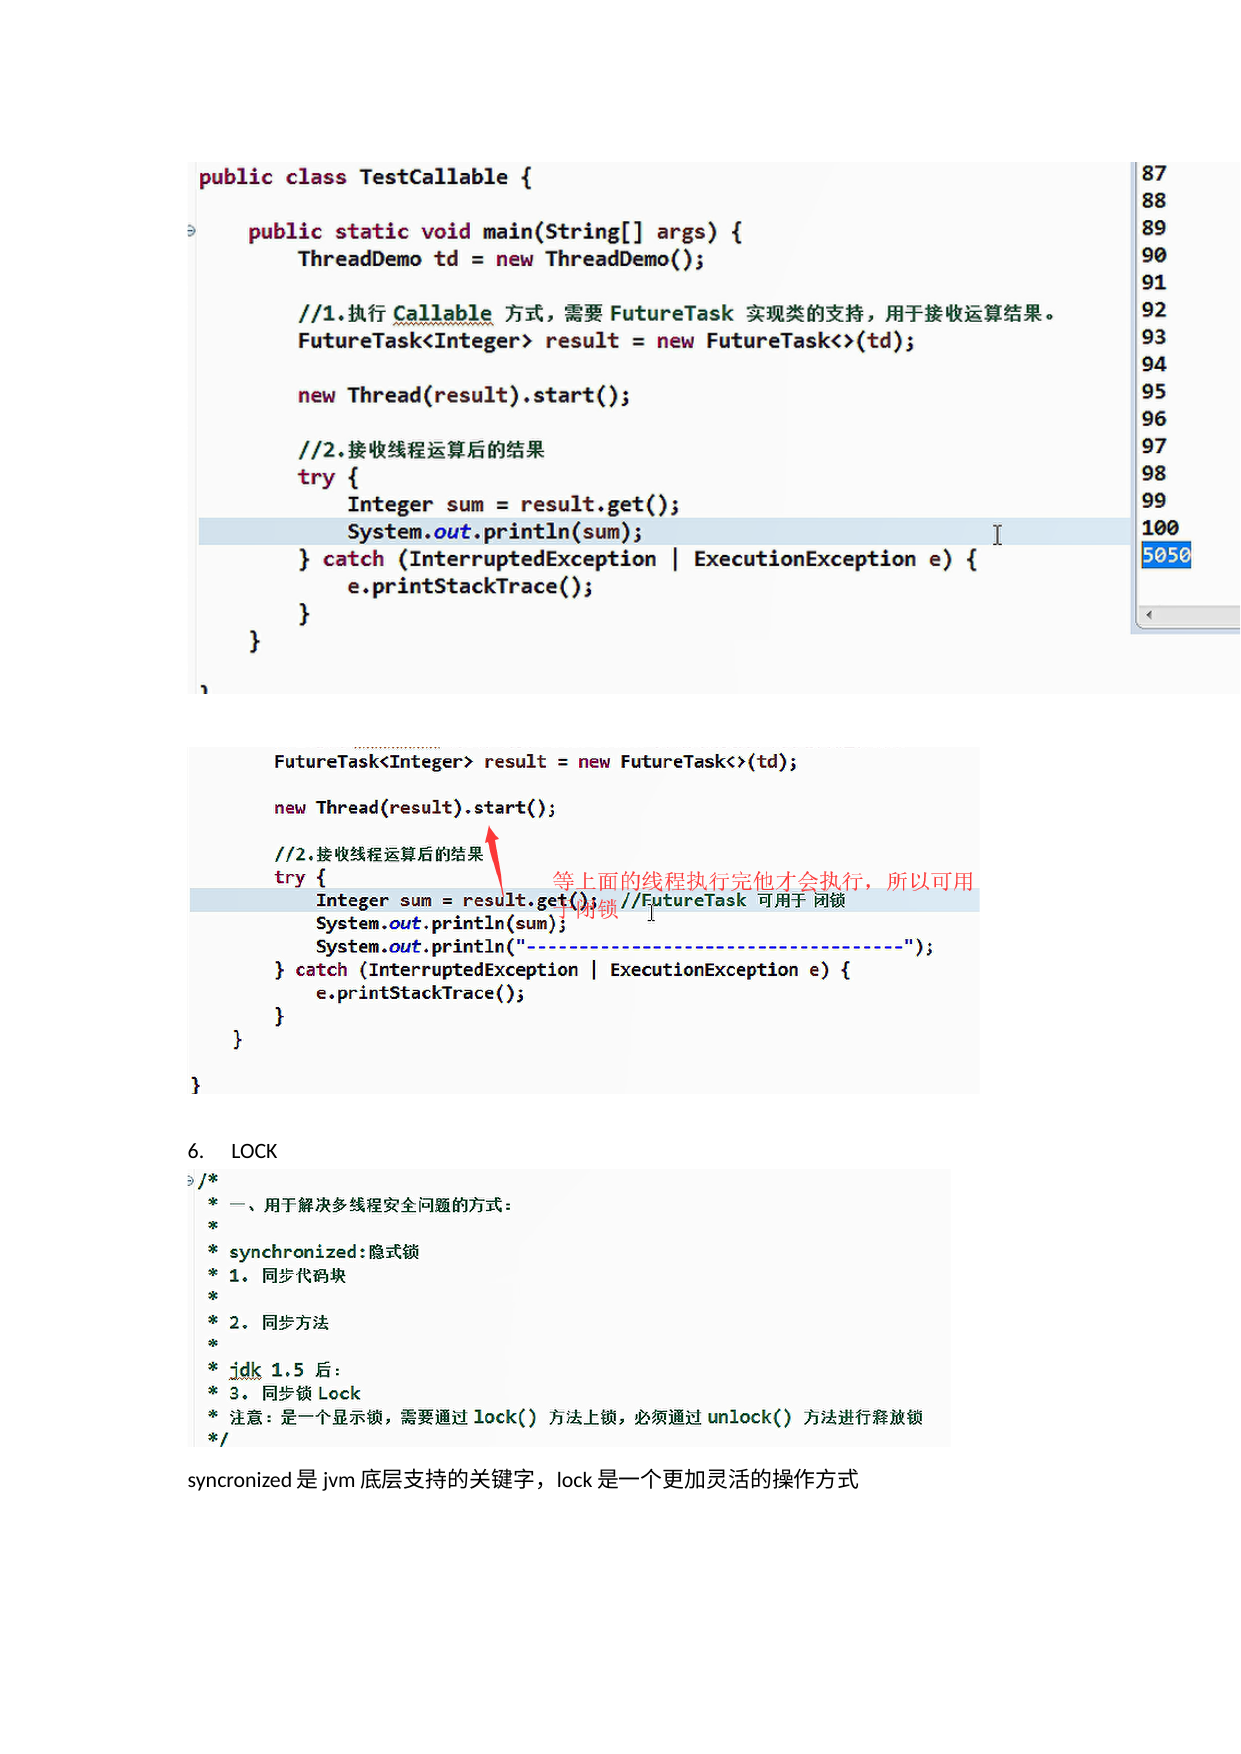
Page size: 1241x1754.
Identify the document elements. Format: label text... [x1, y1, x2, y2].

picture [187, 1169, 951, 1447]
list syncronized是jvm底层支持的关键字，lock是一个更加灵活的操作方式 [187, 1462, 1053, 1494]
list LOCK [187, 1137, 1053, 1169]
picture [187, 747, 980, 1094]
picture [187, 162, 1241, 694]
